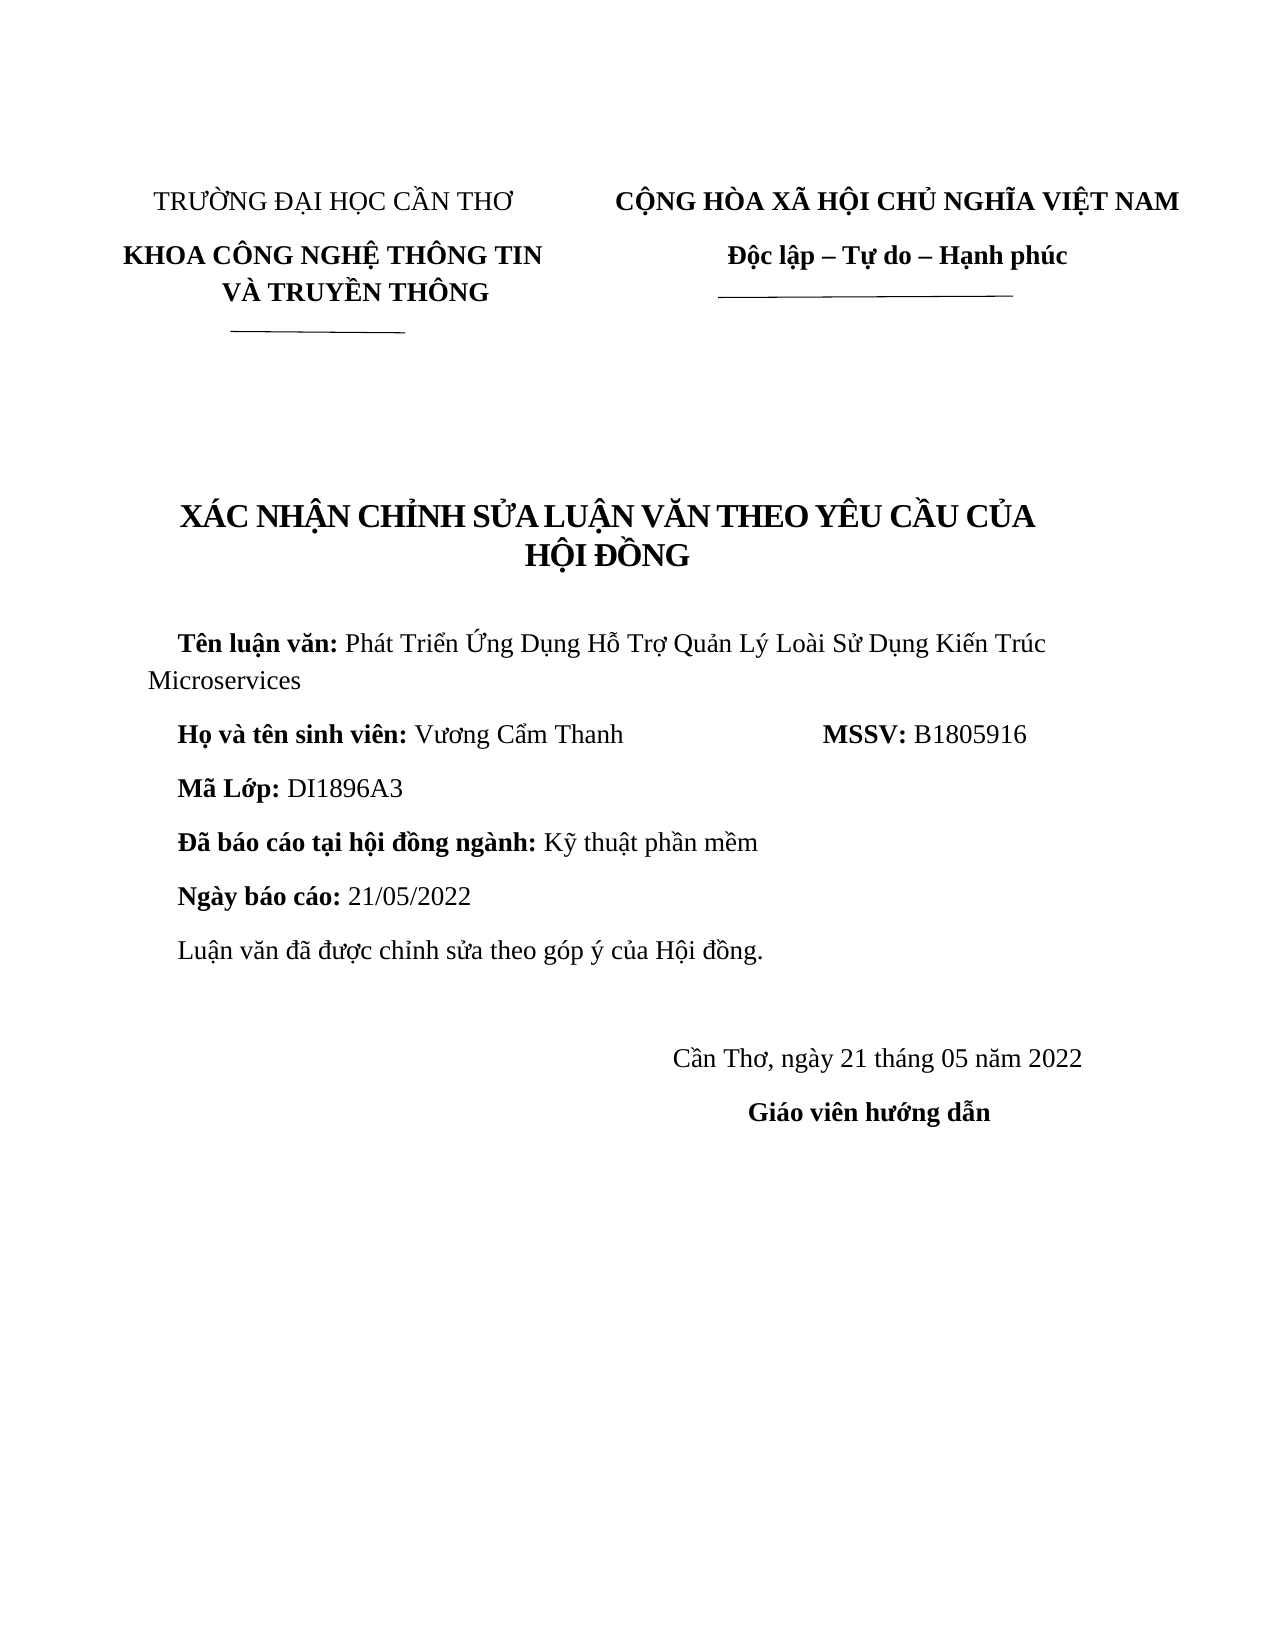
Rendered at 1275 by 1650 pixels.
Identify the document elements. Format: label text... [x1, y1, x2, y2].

text Ngày báo cáo: 21/05/2022 [148, 880, 1127, 911]
title XÁC NHẬN CHỈNH SỬA LUẬN VĂN THEO YÊU CẦU CỦA [89, 496, 1127, 535]
text Luận văn đã được chỉnh sửa theo góp ý của Hội đồng. [148, 934, 1127, 965]
text Họ và tên sinh viên: Vương Cẩm Thanh MSSV: B1805916 [148, 718, 1127, 749]
text Giáo viên hướng dẫn [148, 1096, 1127, 1127]
text Cần Thơ, ngày 21 tháng 05 năm 2022 [148, 1042, 1127, 1073]
text Mã Lớp: DI1896A3 [148, 772, 1127, 803]
title HỘI ĐỒNG [89, 535, 1127, 573]
text Tên luận văn: Phát Triển Ứng Dụng Hỗ Trợ Quản Lý Loài Sử Dụng Kiến Trúc Microservices [148, 627, 1127, 696]
text Đã báo cáo tại hội đồng ngành: Kỹ thuật phần mềm [148, 826, 1127, 857]
